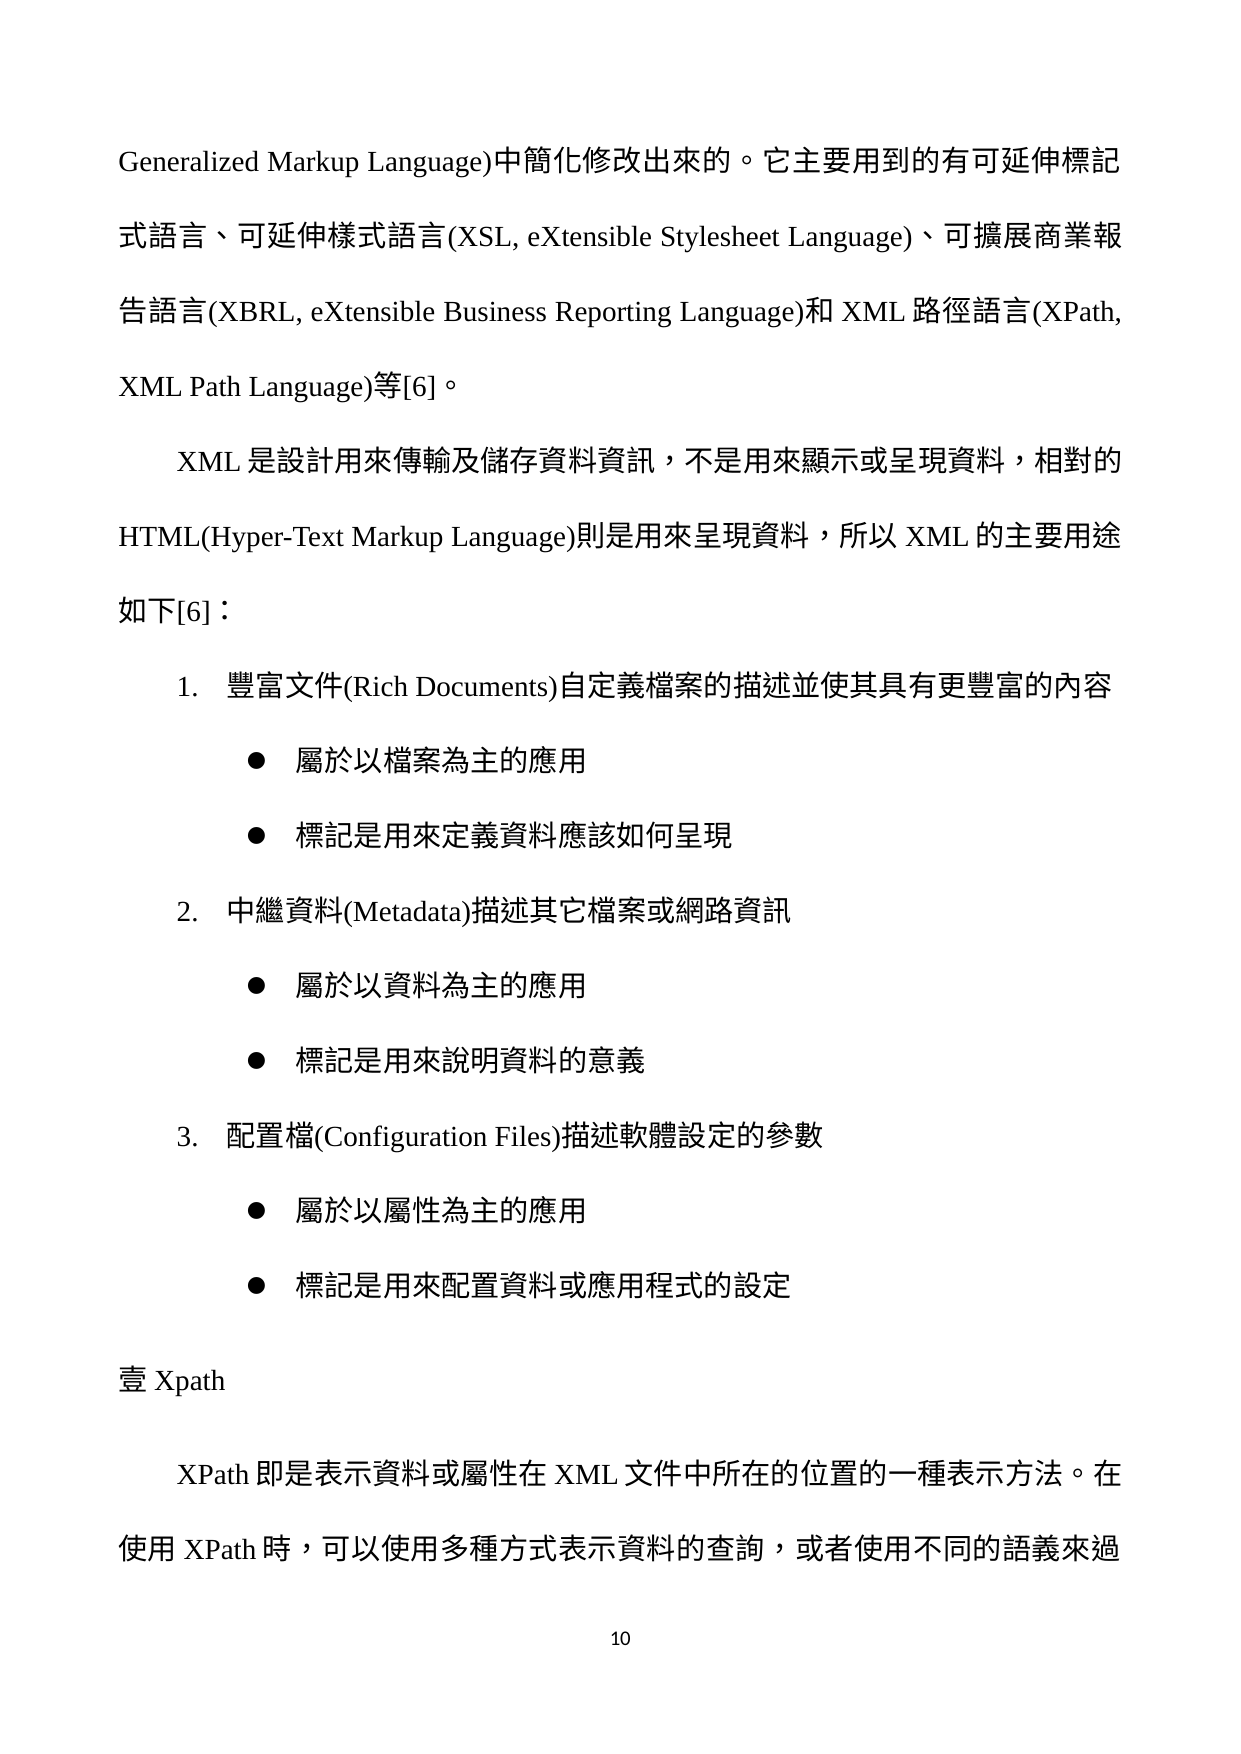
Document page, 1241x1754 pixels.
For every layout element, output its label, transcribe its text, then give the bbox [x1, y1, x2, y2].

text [118, 122, 1122, 422]
list 配置檔(Configuration Files)描述軟體設定的參數 [176, 1097, 1122, 1172]
list 屬於以資料為主的應用 [245, 947, 1122, 1022]
list 標記是用來說明資料的意義 [245, 1022, 1122, 1097]
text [118, 1434, 1122, 1584]
list 標記是用來定義資料應該如何呈現 [245, 797, 1122, 872]
list 屬於以屬性為主的應用 [245, 1172, 1122, 1247]
list 標記是用來配置資料或應用程式的設定 [245, 1247, 1122, 1322]
list 豐富文件(Rich Documents)自定義檔案的描述並使其具有更豐富的內容 [176, 647, 1122, 722]
subtitle Xpath [118, 1340, 1122, 1415]
list 中繼資料(Metadata)描述其它檔案或網路資訊 [176, 872, 1122, 947]
text XML是設計用來傳輸及儲存資料資訊，不是用來顯示或呈現資料，相對的HTML(Hyper-Text Markup Language)則是用來呈現資料，所以XML的主要用途如下[6]： [118, 422, 1122, 647]
list 屬於以檔案為主的應用 [245, 722, 1122, 797]
